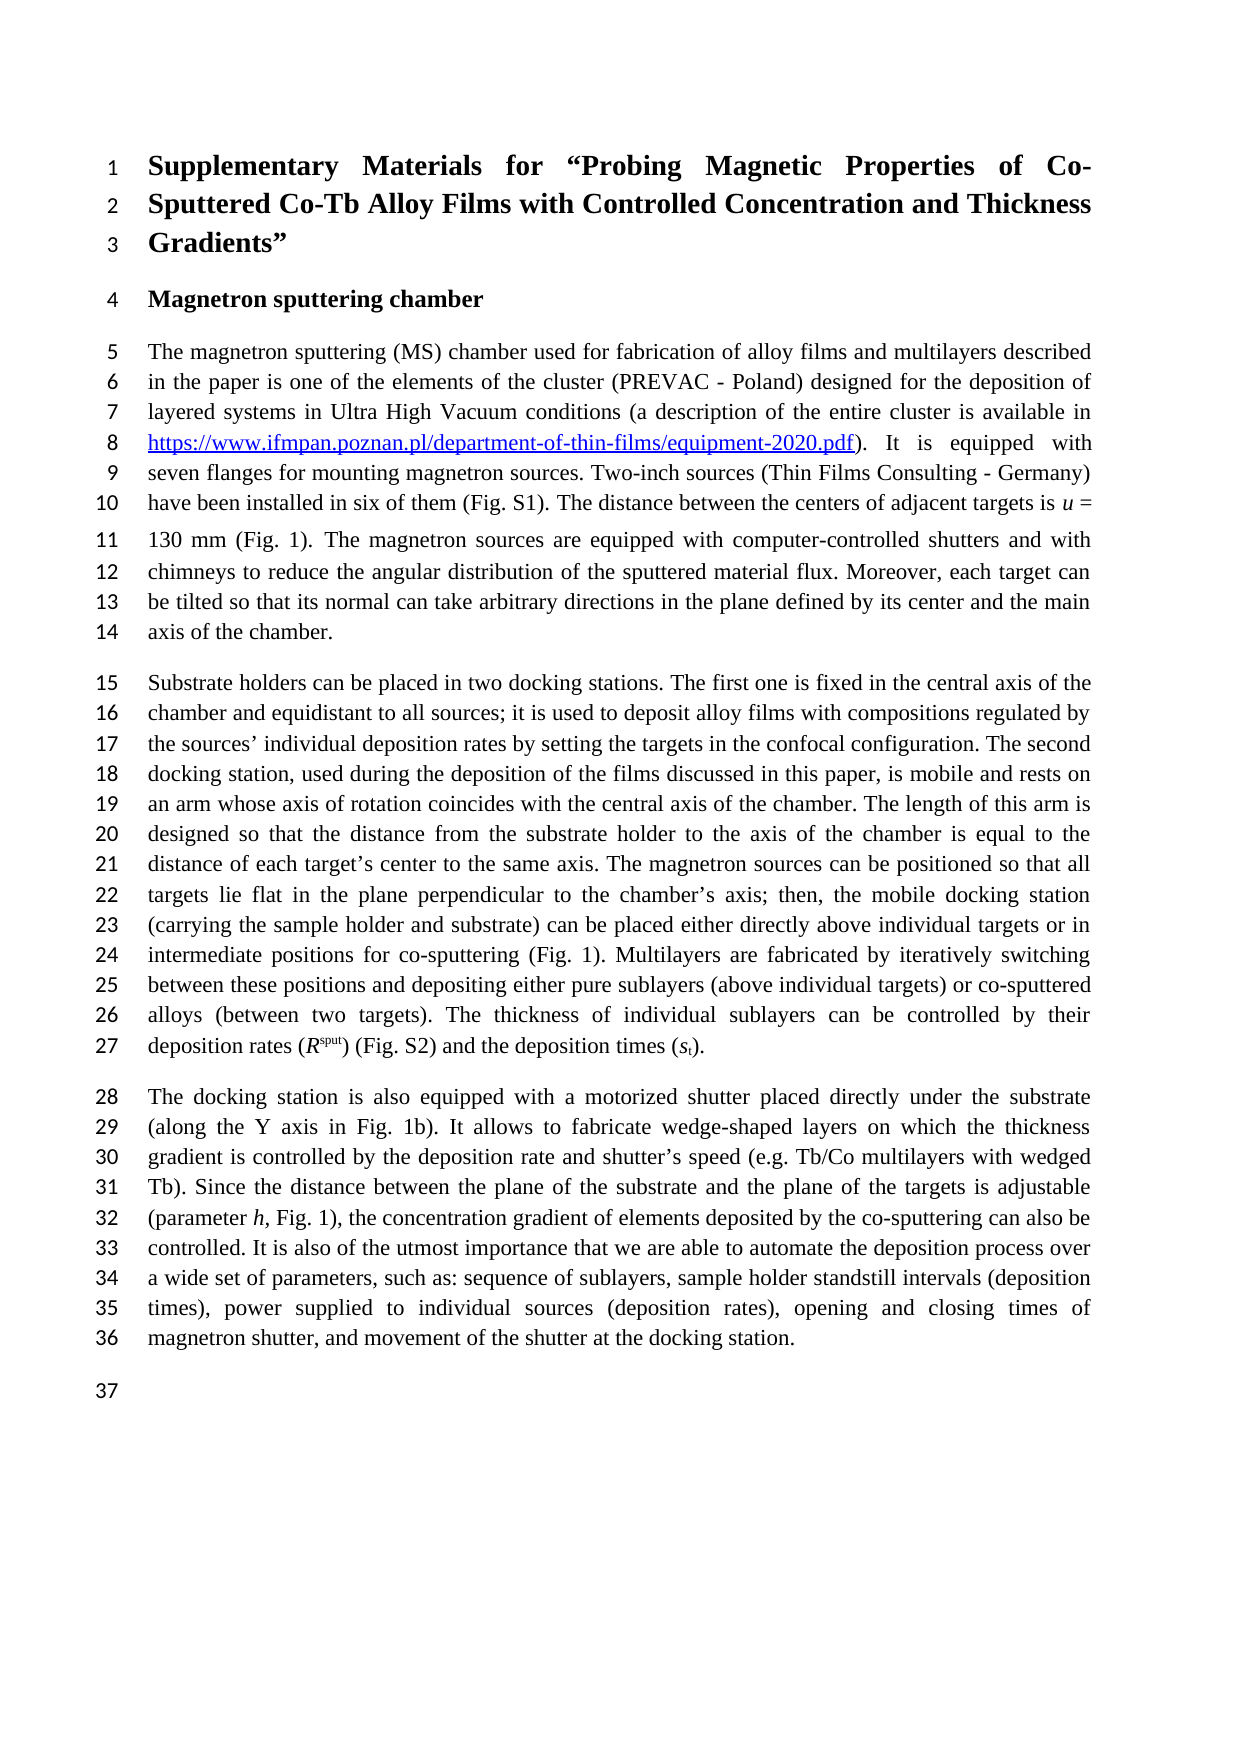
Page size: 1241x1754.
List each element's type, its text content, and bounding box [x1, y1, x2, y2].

text The docking station is also equipped with a motorized shutter placed directly under the substrate (along the Y axis in Fig. 1b). It allows to fabricate wedge-shaped layers on which the thickness gradient is controlled by the deposition rate and shutter’s speed (e.g. Tb/Co multilayers with wedged Tb). Since the distance between the plane of the substrate and the plane of the targets is adjustable (parameter h, Fig. 1), the concentration gradient of elements deposited by the co-sputtering can also be controlled. It is also of the utmost importance that we are able to automate the deposition process over a wide set of parameters, such as: sequence of sublayers, sample holder standstill intervals (deposition times), power supplied to individual sources (deposition rates), opening and closing times of magnetron shutter, and movement of the shutter at the docking station. [148, 1083, 1092, 1351]
text Magnetron sputtering chamber [148, 284, 1092, 313]
text Supplementary Materials for “Probing Magnetic Properties of Co-Sputtered Co-Tb Alloy Films with Controlled Concentration and Thickness Gradients” [148, 148, 1092, 258]
text Substrate holders can be placed in two docking stations. The first one is fixed in the central axis of the chamber and equidistant to all sources; it is used to deposit alloy films with compositions regulated by the sources’ individual deposition rates by setting the targets in the confocal configuration. The second docking station, used during the deposition of the films discussed in this paper, is mobile and rests on an arm whose axis of rotation coincides with the central axis of the chamber. The length of this arm is designed so that the distance from the substrate holder to the axis of the chamber is equal to the distance of each target’s center to the same axis. The magnetron sources can be positioned so that all targets lie flat in the plane perpendicular to the chamber’s axis; then, the mobile docking station (carrying the sample holder and substrate) can be placed either directly above individual targets or in intermediate positions for co-sputtering (Fig. 1). Multilayers are fabricated by iteratively switching between these positions and depositing either pure sublayers (above individual targets) or co-sputtered alloys (between two targets). The thickness of individual sublayers can be controlled by their deposition rates (Rsput) (Fig. S2) and the deposition times (st). [148, 669, 1092, 1058]
text The magnetron sputtering (MS) chamber used for fabrication of alloy films and multilayers described in the paper is one of the elements of the cluster (PREVAC - Poland) designed for the deposition of layered systems in Ultra High Vacuum conditions (a description of the entire cluster is available in https://www.ifmpan.poznan.pl/department-of-thin-films/equipment-2020.pdf). It is equipped with seven flanges for mounting magnetron sources. Two-inch sources (Thin Films Consulting - Germany) have been installed in six of them (Fig. S1). The distance between the centers of adjacent targets is u = 130 mm (Fig. 1). The magnetron sources are equipped with computer-controlled shutters and with chimneys to reduce the angular distribution of the sputtered material flux. Moreover, each target can be tilted so that its normal can take arbitrary directions in the plane defined by its center and the main axis of the chamber. [148, 338, 1092, 644]
